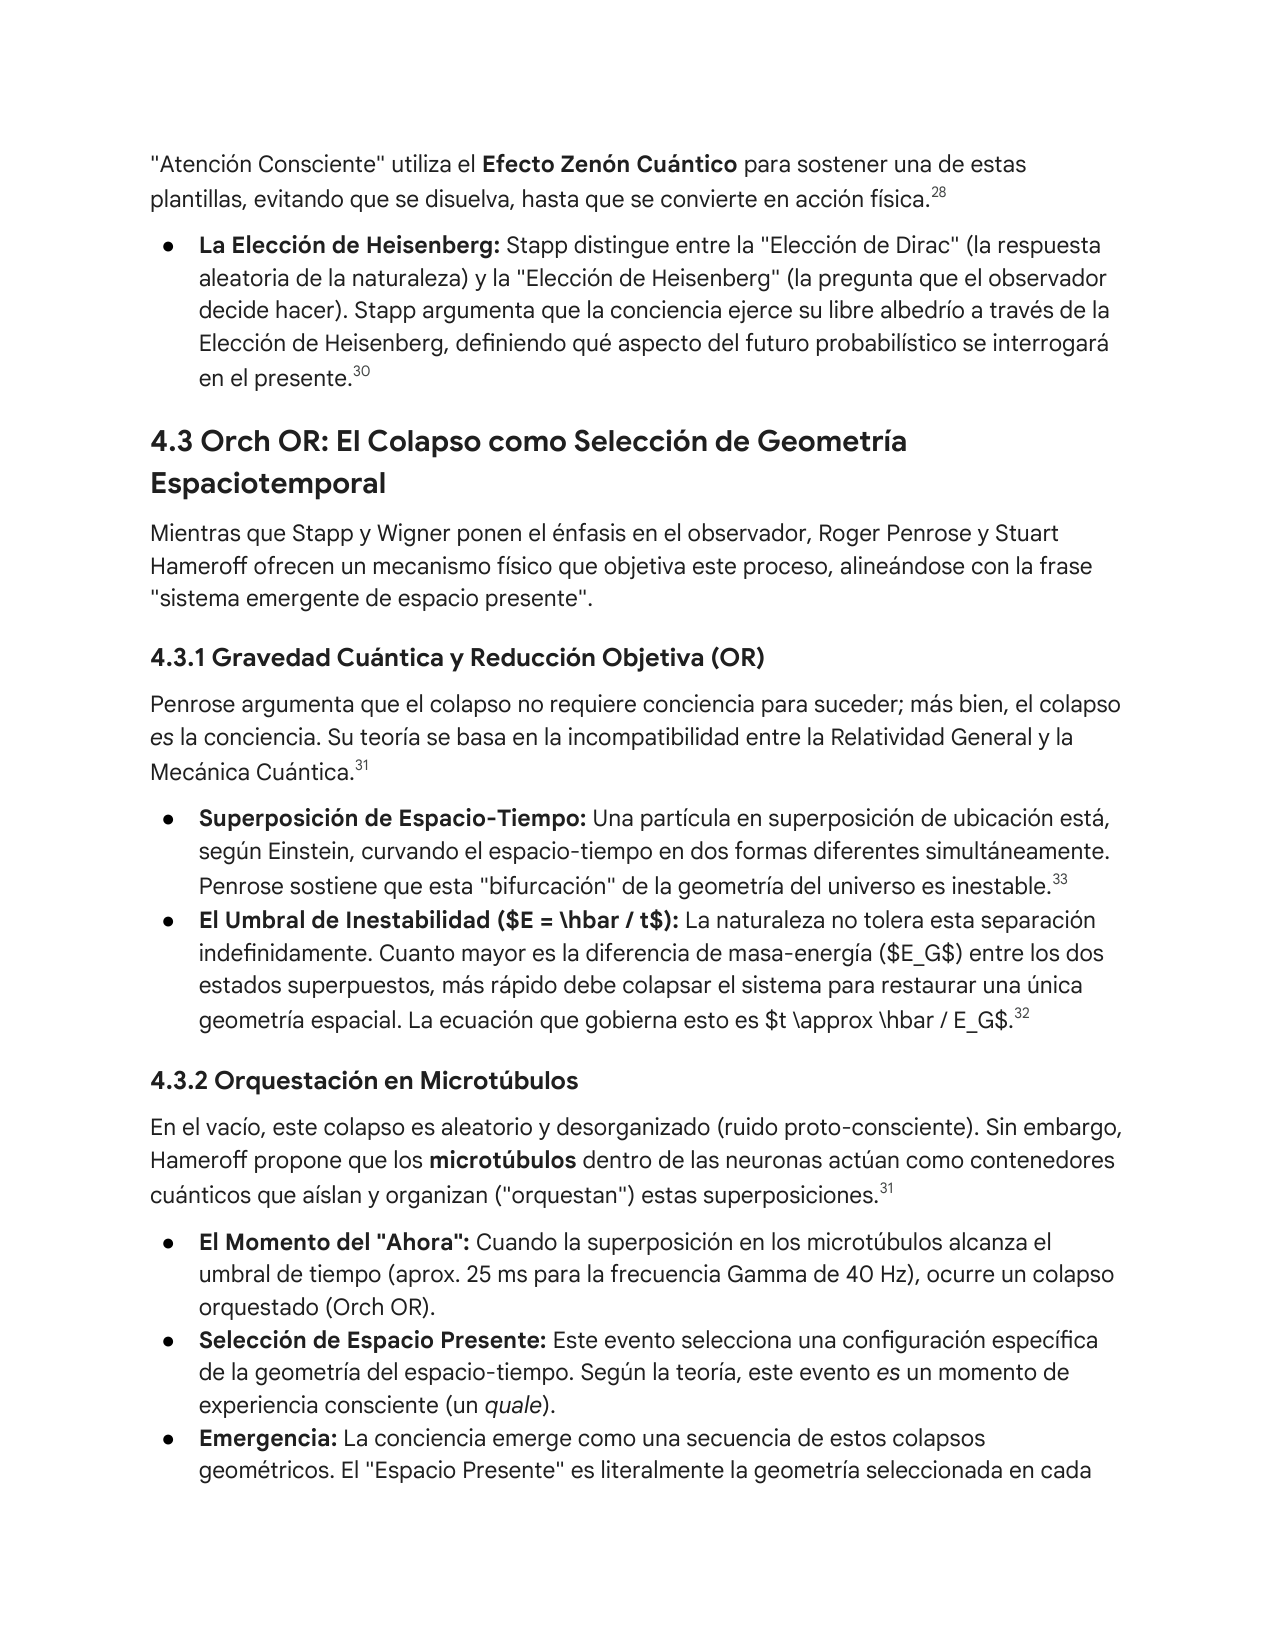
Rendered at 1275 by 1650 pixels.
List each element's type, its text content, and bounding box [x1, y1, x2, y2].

text Penrose argumenta que el colapso no requiere conciencia para suceder; más bien, el colapso es la conciencia. Su teoría se basa en la incompatibilidad entre la Relatividad General y la Mecánica Cuántica.31 [150, 691, 1125, 788]
list El Umbral de Inestabilidad ($E = \hbar / t$): La naturaleza no tolera esta separación indefinidamente. Cuanto mayor es la diferencia de masa-energía ($E_G$) entre los dos estados superpuestos, más rápido debe colapsar el sistema para restaurar una única geometría espacial. La ecuación que gobierna esto es $t \approx \hbar / E_G$.32 [161, 906, 1125, 1036]
text En el vacío, este colapso es aleatorio y desorganizado (ruido proto-consciente). Sin embargo, Hameroff propone que los microtúbulos dentro de las neuronas actúan como contenedores cuánticos que aíslan y organizan ("orquestan") estas superposiciones.31 [150, 1114, 1125, 1211]
subtitle 4.3.1 Gravedad Cuántica y Reducción Objetiva (OR) [150, 642, 1125, 674]
list La Elección de Heisenberg: Stapp distingue entre la "Elección de Dirac" (la respuesta aleatoria de la naturaleza) y la "Elección de Heisenberg" (la pregunta que el observador decide hacer). Stapp argumenta que la conciencia ejerce su libre albedrío a través de la Elección de Heisenberg, definiendo qué aspecto del futuro probabilístico se interrogará en el presente.30 [161, 231, 1125, 394]
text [150, 150, 1125, 214]
subtitle 4.3 Orch OR: El Colapso como Selección de Geometría Espaciotemporal [150, 423, 1125, 502]
list Superposición de Espacio-Tiempo: Una partícula en superposición de ubicación está, según Einstein, curvando el espacio-tiempo en dos formas diferentes simultáneamente. Penrose sostiene que esta "bifurcación" de la geometría del universo es inestable.33 [161, 804, 1125, 902]
subtitle 4.3.2 Orquestación en Microtúbulos [150, 1065, 1125, 1097]
list Selección de Espacio Presente: Este evento selecciona una configuración específica de la geometría del espacio-tiempo. Según la teoría, este evento es un momento de experiencia consciente (un quale). [161, 1326, 1125, 1420]
list El Momento del "Ahora": Cuando la superposición en los microtúbulos alcanza el umbral de tiempo (aprox. 25 ms para la frecuencia Gamma de 40 Hz), ocurre un colapso orquestado (Orch OR). [161, 1228, 1125, 1322]
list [161, 1424, 1125, 1485]
text Mientras que Stapp y Wigner ponen el énfasis en el observador, Roger Penrose y Stuart Hameroff ofrecen un mecanismo físico que objetiva este proceso, alineándose con la frase "sistema emergente de espacio presente". [150, 519, 1125, 613]
